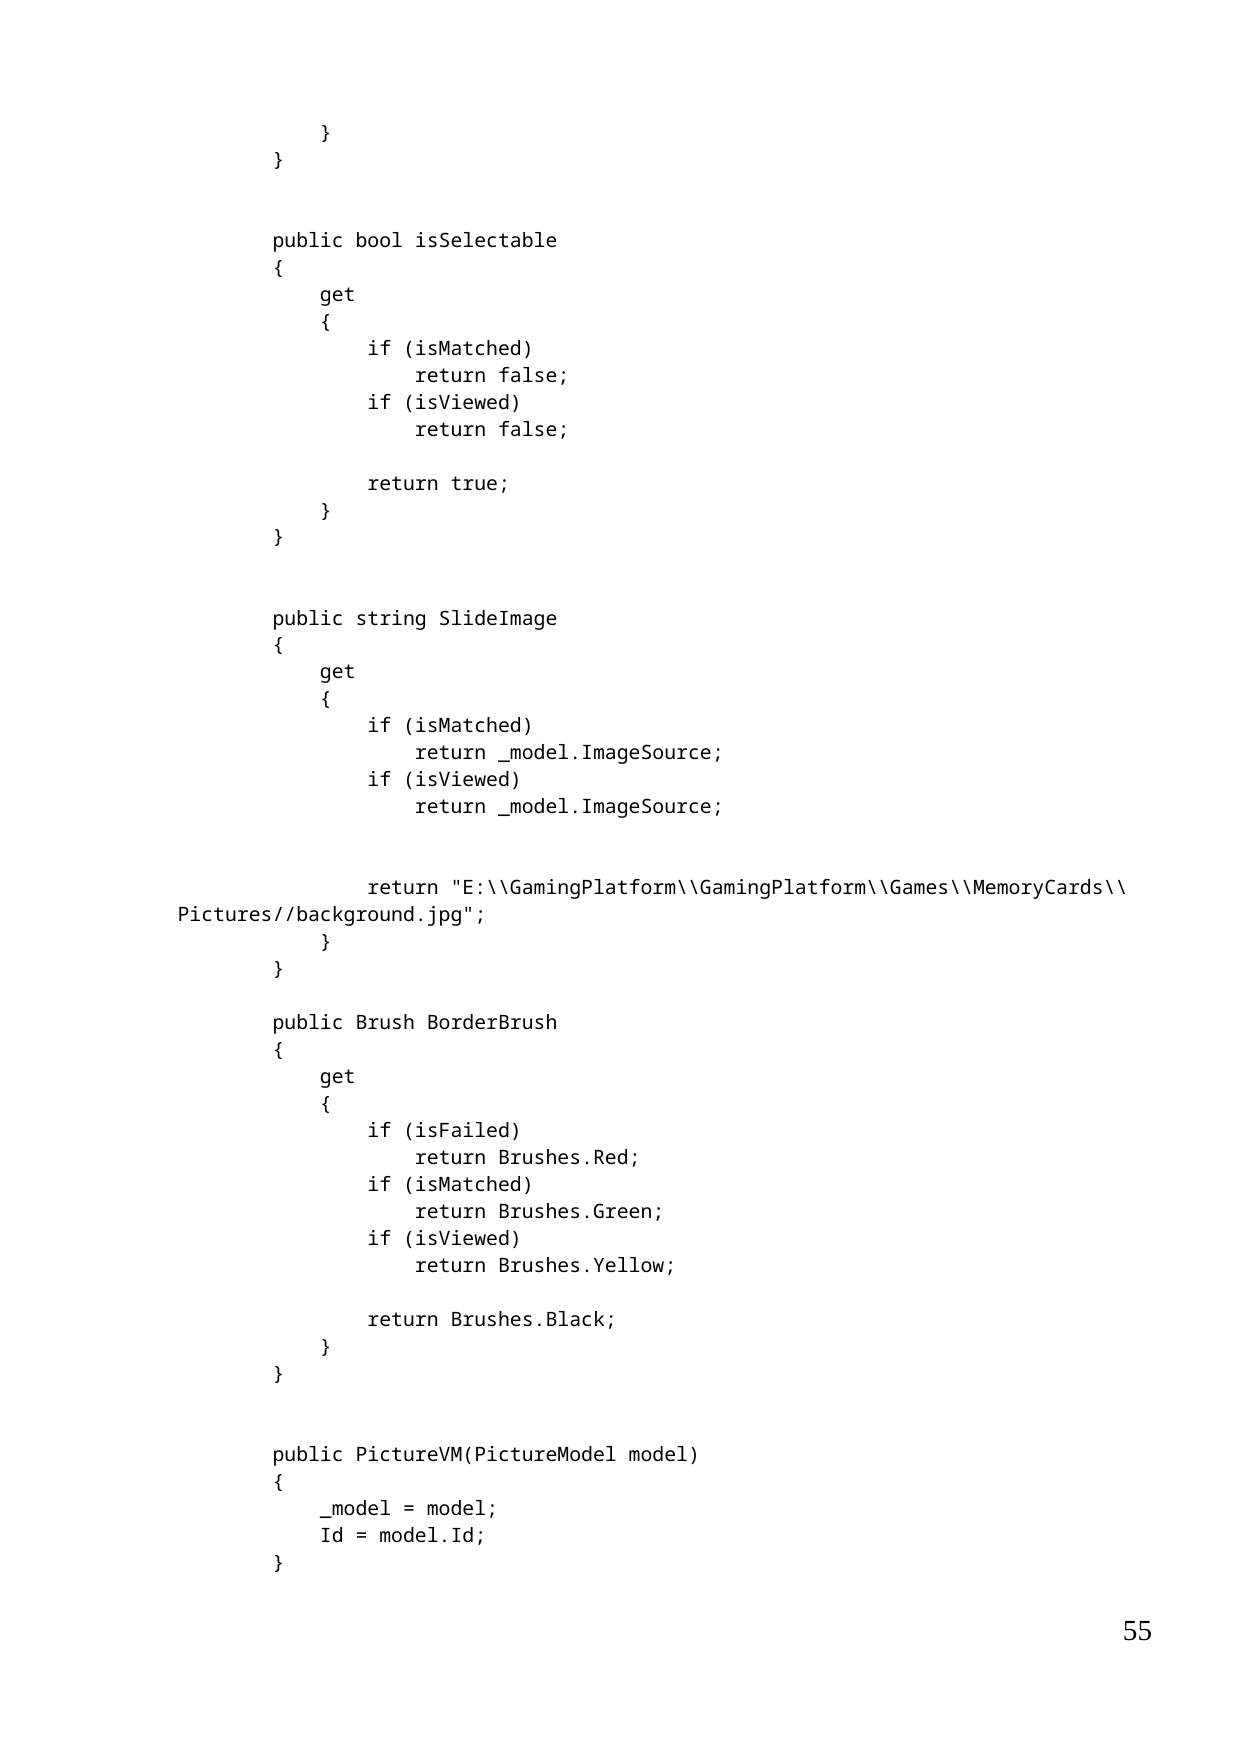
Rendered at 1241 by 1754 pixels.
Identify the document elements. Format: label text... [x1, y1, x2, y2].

text get [177, 658, 1152, 685]
text public string SlideImage [177, 604, 1152, 631]
text return true; [177, 469, 1152, 496]
text return Brushes.Black; [177, 1305, 1152, 1332]
text { [177, 1035, 1152, 1062]
text } [177, 523, 1152, 550]
text Id = model.Id; [177, 1521, 1152, 1548]
text { [177, 307, 1152, 334]
text } [177, 496, 1152, 523]
text } [177, 1332, 1152, 1359]
text if (isViewed) [177, 388, 1152, 415]
text if (isMatched) [177, 334, 1152, 361]
text return _model.ImageSource; [177, 739, 1152, 766]
text } [177, 927, 1152, 954]
text } [177, 118, 1152, 145]
text return _model.ImageSource; [177, 793, 1152, 819]
text return Brushes.Red; [177, 1143, 1152, 1170]
text } [177, 1548, 1152, 1575]
text return false; [177, 361, 1152, 388]
text _model = model; [177, 1494, 1152, 1521]
text return "E:\\GamingPlatform\\GamingPlatform\\Games\\MemoryCards\\Pictures//background.jpg"; [177, 873, 1152, 927]
text { [177, 1089, 1152, 1116]
text return false; [177, 415, 1152, 442]
text public Brush BorderBrush [177, 1008, 1152, 1035]
text return Brushes.Yellow; [177, 1251, 1152, 1278]
text { [177, 253, 1152, 280]
text { [177, 685, 1152, 712]
text } [177, 1359, 1152, 1386]
text get [177, 280, 1152, 307]
text if (isViewed) [177, 766, 1152, 793]
text public bool isSelectable [177, 226, 1152, 253]
text public PictureVM(PictureModel model) [177, 1440, 1152, 1467]
text if (isMatched) [177, 712, 1152, 739]
text if (isViewed) [177, 1224, 1152, 1251]
text return Brushes.Green; [177, 1197, 1152, 1224]
text { [177, 1467, 1152, 1494]
text if (isMatched) [177, 1170, 1152, 1197]
text get [177, 1062, 1152, 1089]
text } [177, 145, 1152, 172]
text { [177, 631, 1152, 658]
text if (isFailed) [177, 1116, 1152, 1143]
text } [177, 954, 1152, 981]
